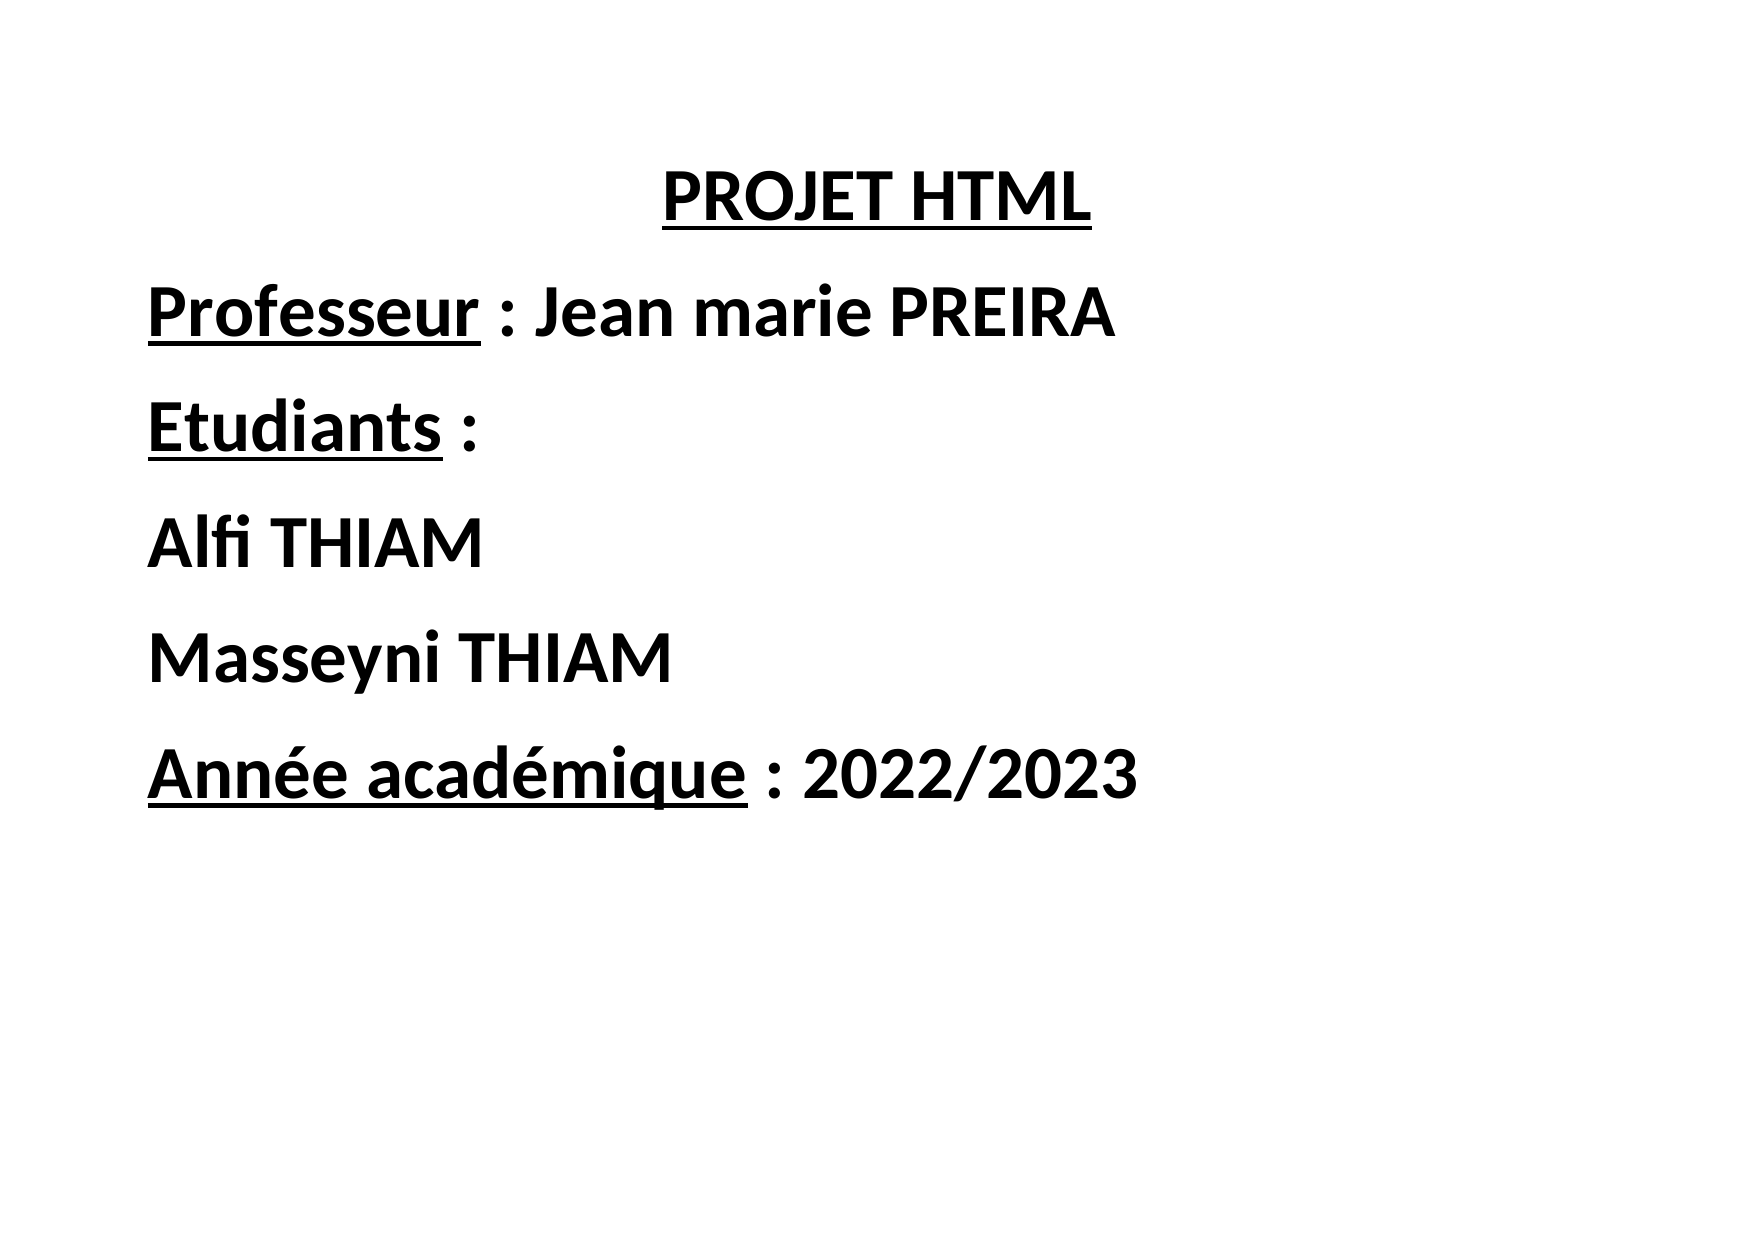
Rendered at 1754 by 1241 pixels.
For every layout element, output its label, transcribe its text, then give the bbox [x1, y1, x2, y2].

text Etudiants : [148, 379, 1606, 470]
text PROJET HTML [148, 148, 1606, 239]
text Masseyni THIAM [148, 610, 1606, 701]
text Alfi THIAM [148, 494, 1606, 586]
text Professeur : Jean marie PREIRA [148, 263, 1606, 355]
text Année académique : 2022/2023 [148, 725, 1606, 817]
